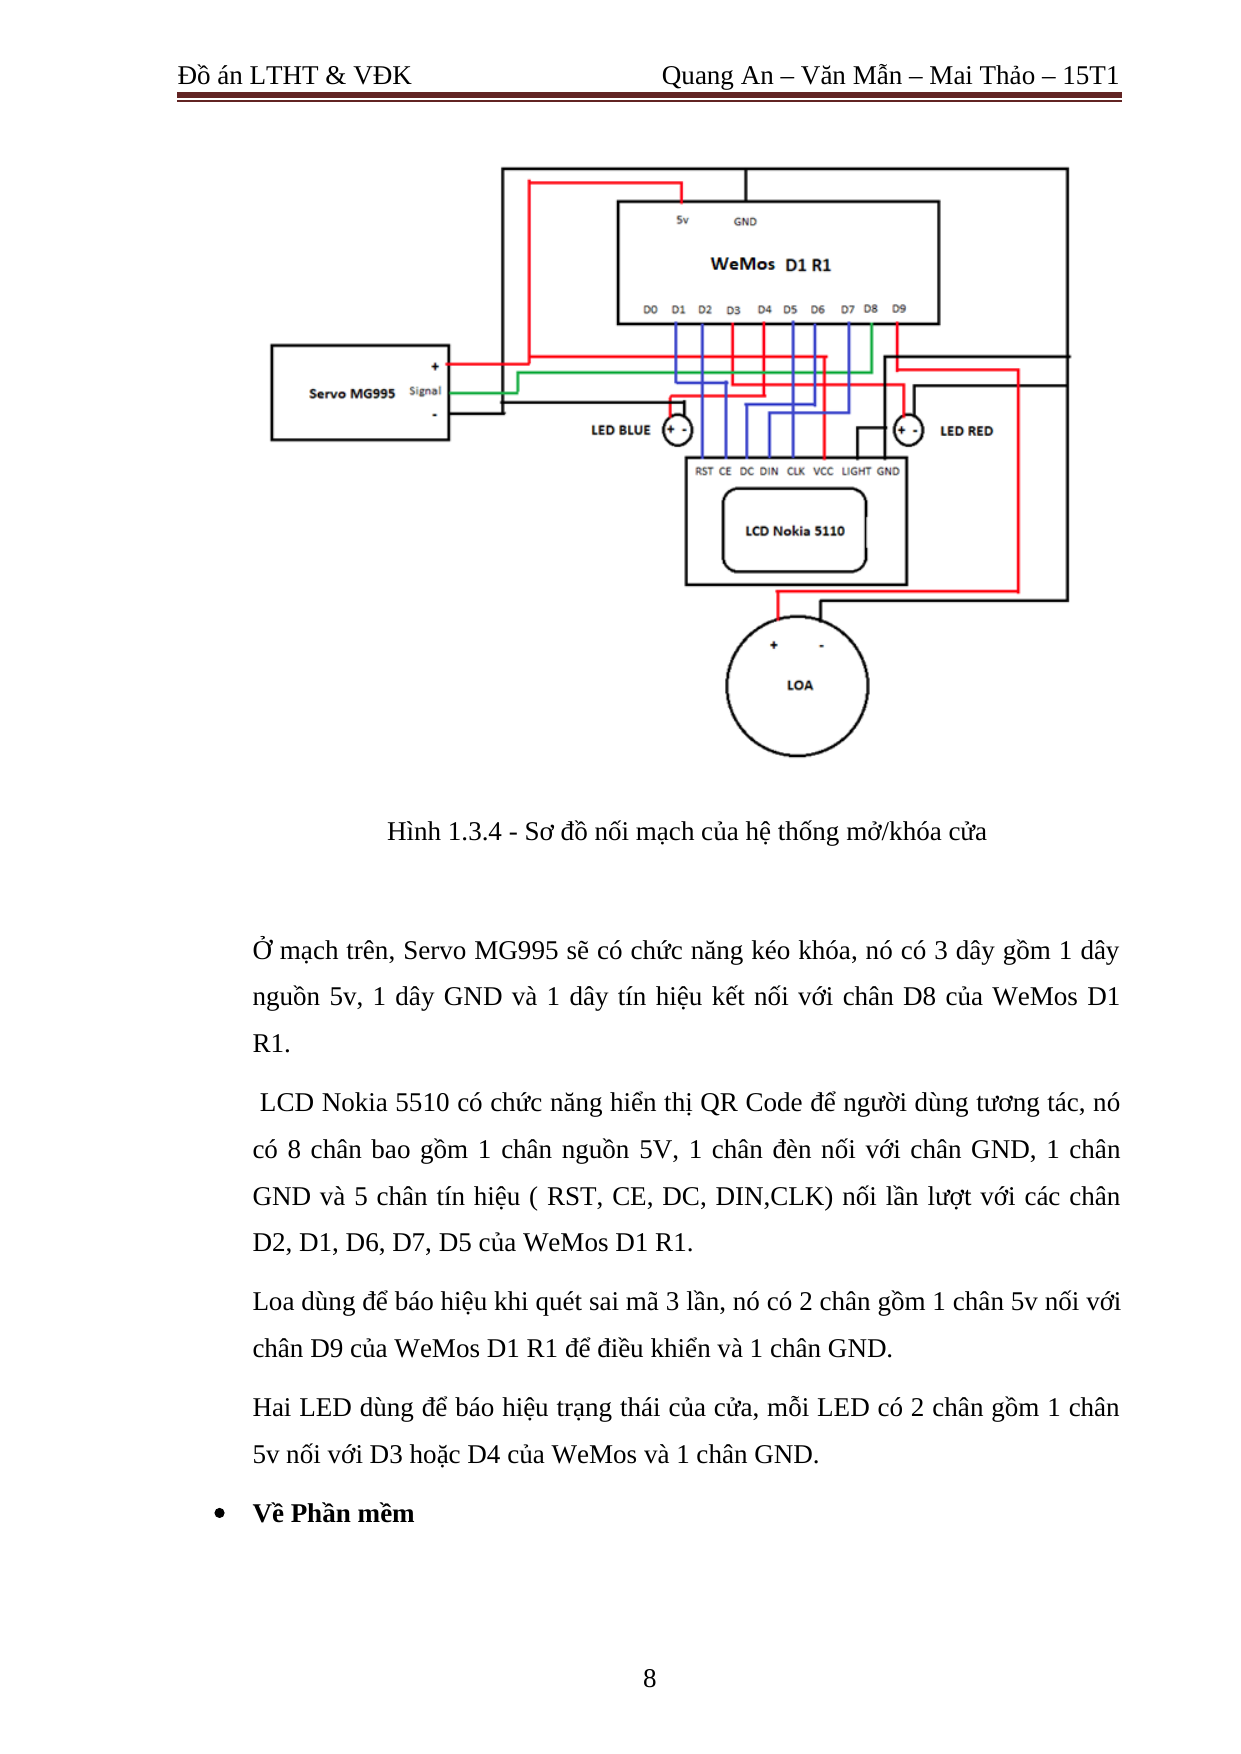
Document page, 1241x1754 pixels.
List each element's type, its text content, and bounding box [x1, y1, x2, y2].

text LCD Nokia 5510 có chức năng hiển thị QR Code để người dùng tương tác, nó có 8 chân bao gồm 1 chân nguồn 5V, 1 chân đèn nối với chân GND, 1 chân GND và 5 chân tín hiệu ( RST, CE, DC, DIN,CLK) nối lần lượt với các chân D2, D1, D6, D7, D5 của WeMos D1 R1. [252, 1086, 1122, 1257]
text Ở mạch trên, Servo MG995 sẽ có chức năng kéo khóa, nó có 3 dây gồm 1 dây nguồn 5v, 1 dây GND và 1 dây tín hiệu kết nối với chân D8 của WeMos D1 R1. [252, 934, 1122, 1058]
list Về Phần mềm [215, 1497, 1122, 1528]
text Loa dùng để báo hiệu khi quét sai mã 3 lần, nó có 2 chân gồm 1 chân 5v nối với chân D9 của WeMos D1 R1 để điều khiển và 1 chân GND. [252, 1286, 1122, 1363]
text Hai LED dùng để báo hiệu trạng thái của cửa, mỗi LED có 2 chân gồm 1 chân 5v nối với D3 hoặc D4 của WeMos và 1 chân GND. [252, 1391, 1122, 1469]
picture [252, 132, 1144, 788]
text Hình 1.3.4 - Sơ đồ nối mạch của hệ thống mở/khóa cửa [177, 816, 1122, 847]
